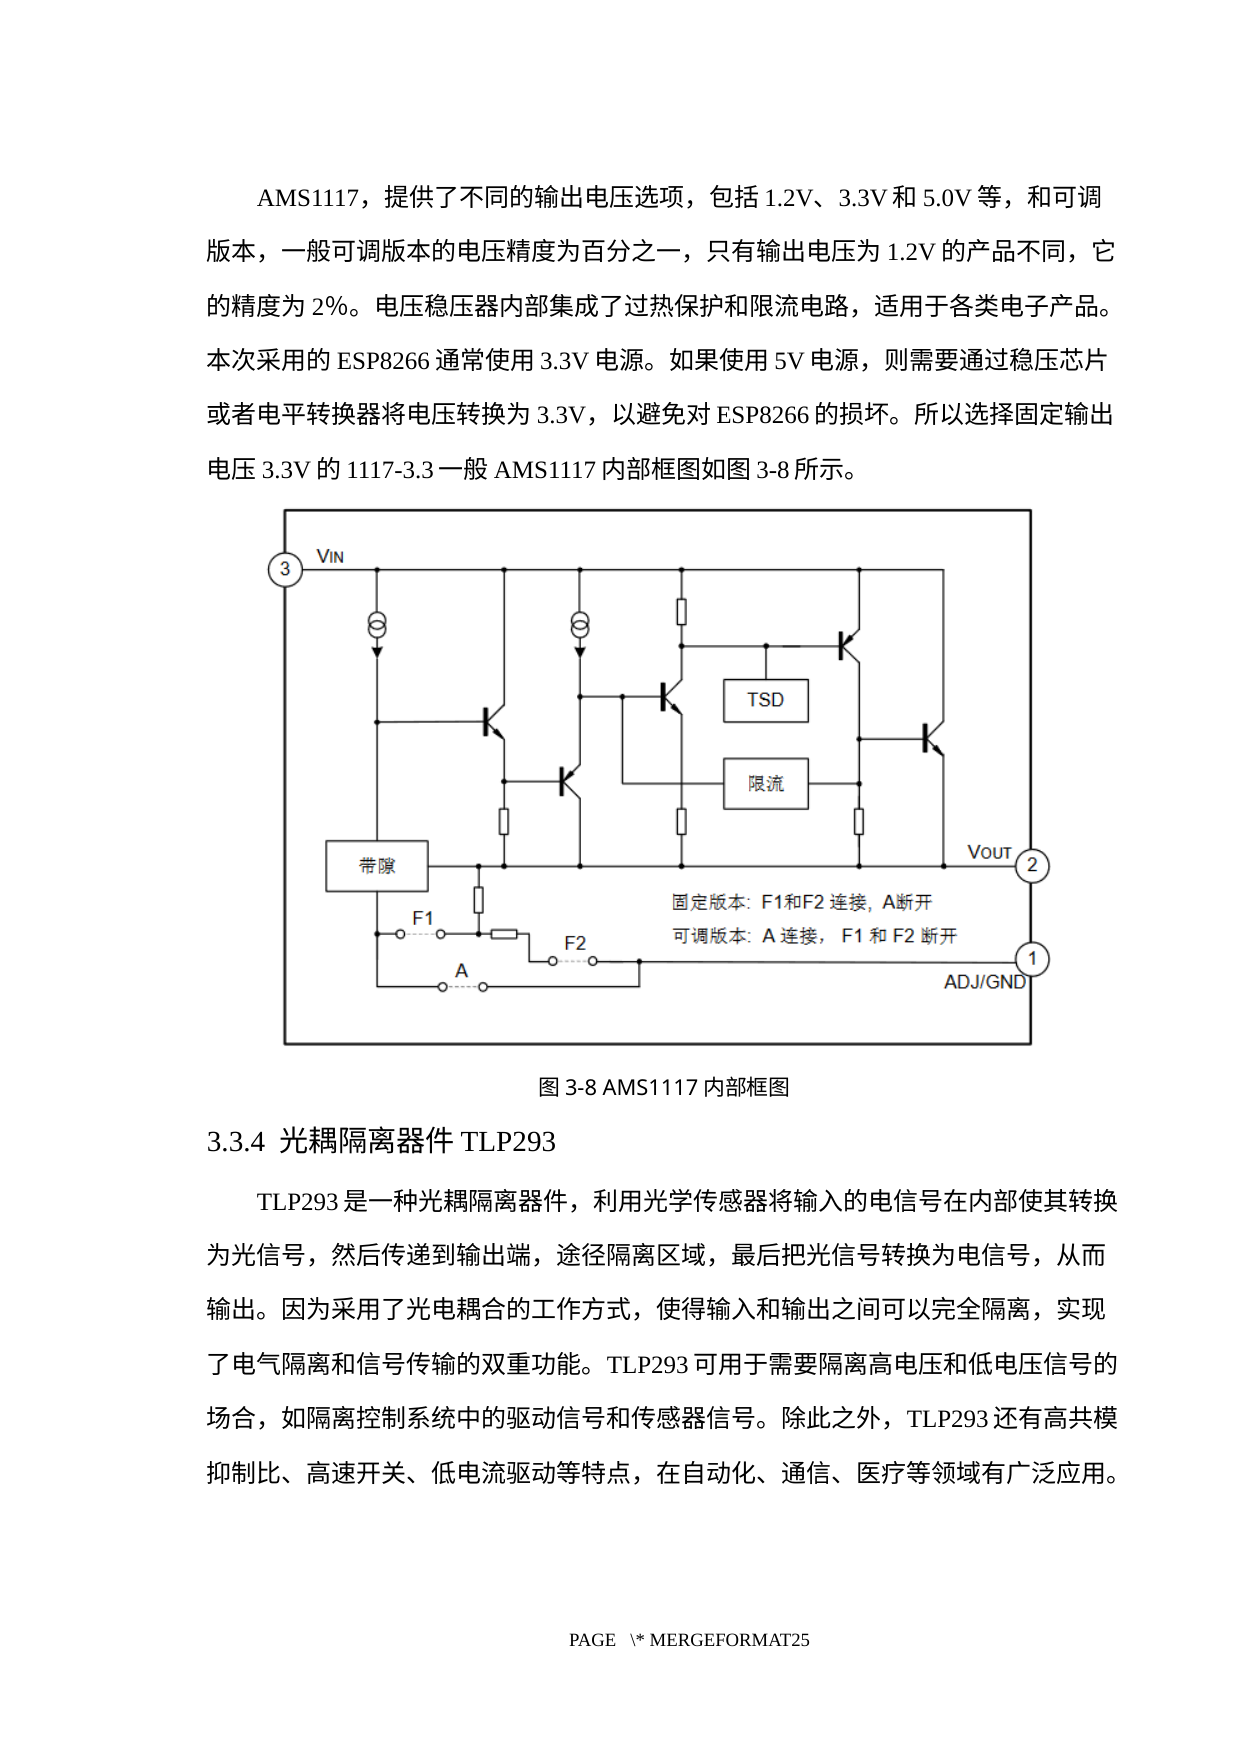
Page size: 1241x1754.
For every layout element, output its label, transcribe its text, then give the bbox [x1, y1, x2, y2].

text AMS1117，提供了不同的输出电压选项，包括1.2V、3.3V和5.0V等，和可调版本，一般可调版本的电压精度为百分之一，只有输出电压为1.2V的产品不同，它的精度为2％。电压稳压器内部集成了过热保护和限流电路，适用于各类电子产品。本次采用的ESP8266通常使用3.3V电源。如果使用5V电源，则需要通过稳压芯片或者电平转换器将电压转换为3.3V，以避免对ESP8266的损坏。所以选择固定输出电压3.3V的1117-3.3一般AMS1117内部框图如图3-8所示。 [207, 177, 1122, 485]
subtitle 3.3.4 光耦隔离器件TLP293 [207, 1118, 1122, 1160]
picture [232, 503, 1097, 1071]
text 图3-8 AMS1117内部框图 [207, 1070, 1122, 1102]
text TLP293是一种光耦隔离器件，利用光学传感器将输入的电信号在内部使其转换为光信号，然后传递到输出端，途径隔离区域，最后把光信号转换为电信号，从而输出。因为采用了光电耦合的工作方式，使得输入和输出之间可以完全隔离，实现了电气隔离和信号传输的双重功能。TLP293可用于需要隔离高电压和低电压信号的场合，如隔离控制系统中的驱动信号和传感器信号。除此之外，TLP293还有高共模抑制比、高速开关、低电流驱动等特点，在自动化、通信、医疗等领域有广泛应用。 [207, 1181, 1122, 1489]
